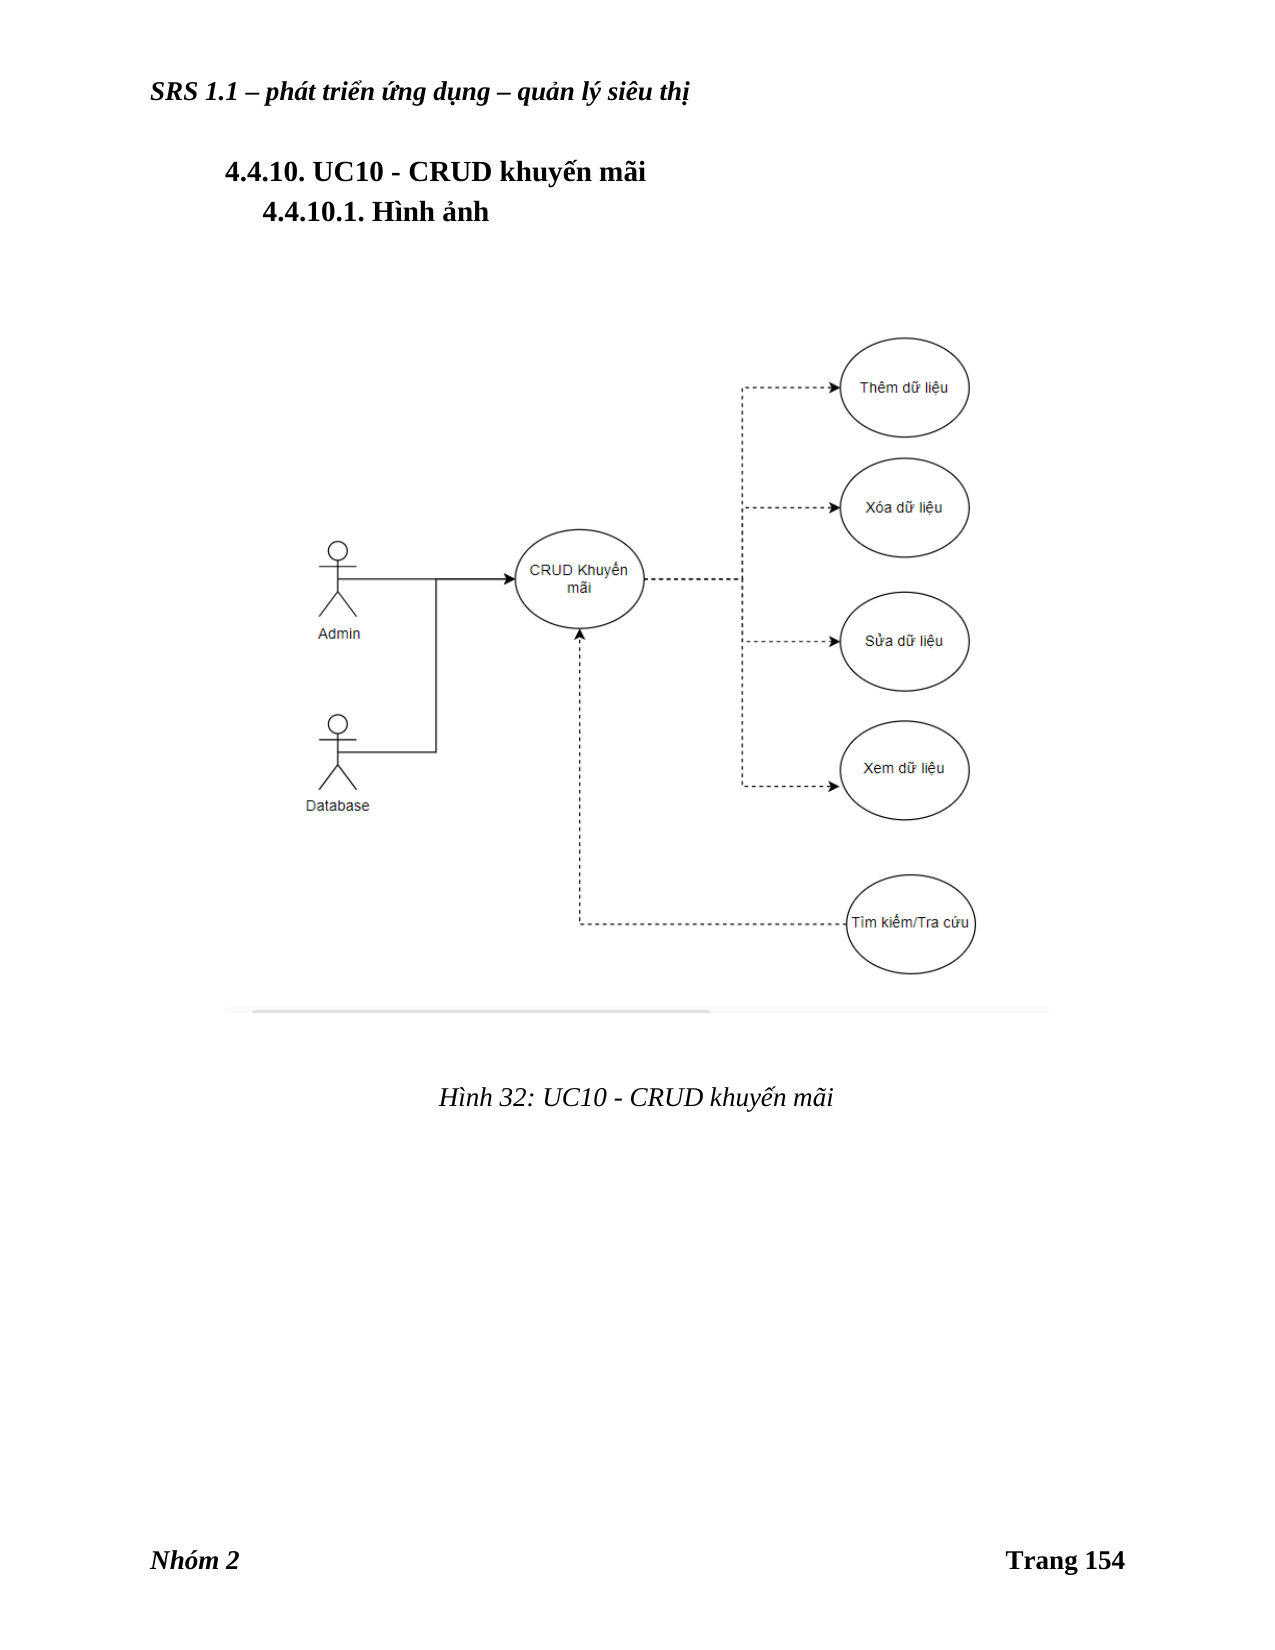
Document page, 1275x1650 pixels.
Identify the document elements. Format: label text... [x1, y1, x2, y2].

picture [226, 277, 1049, 1013]
text Hình 32: UC10 - CRUD khuyến mãi [150, 1081, 1125, 1112]
subtitle Hình ảnh [262, 194, 1125, 228]
subtitle UC10 - CRUD khuyến mãi [225, 154, 1125, 188]
